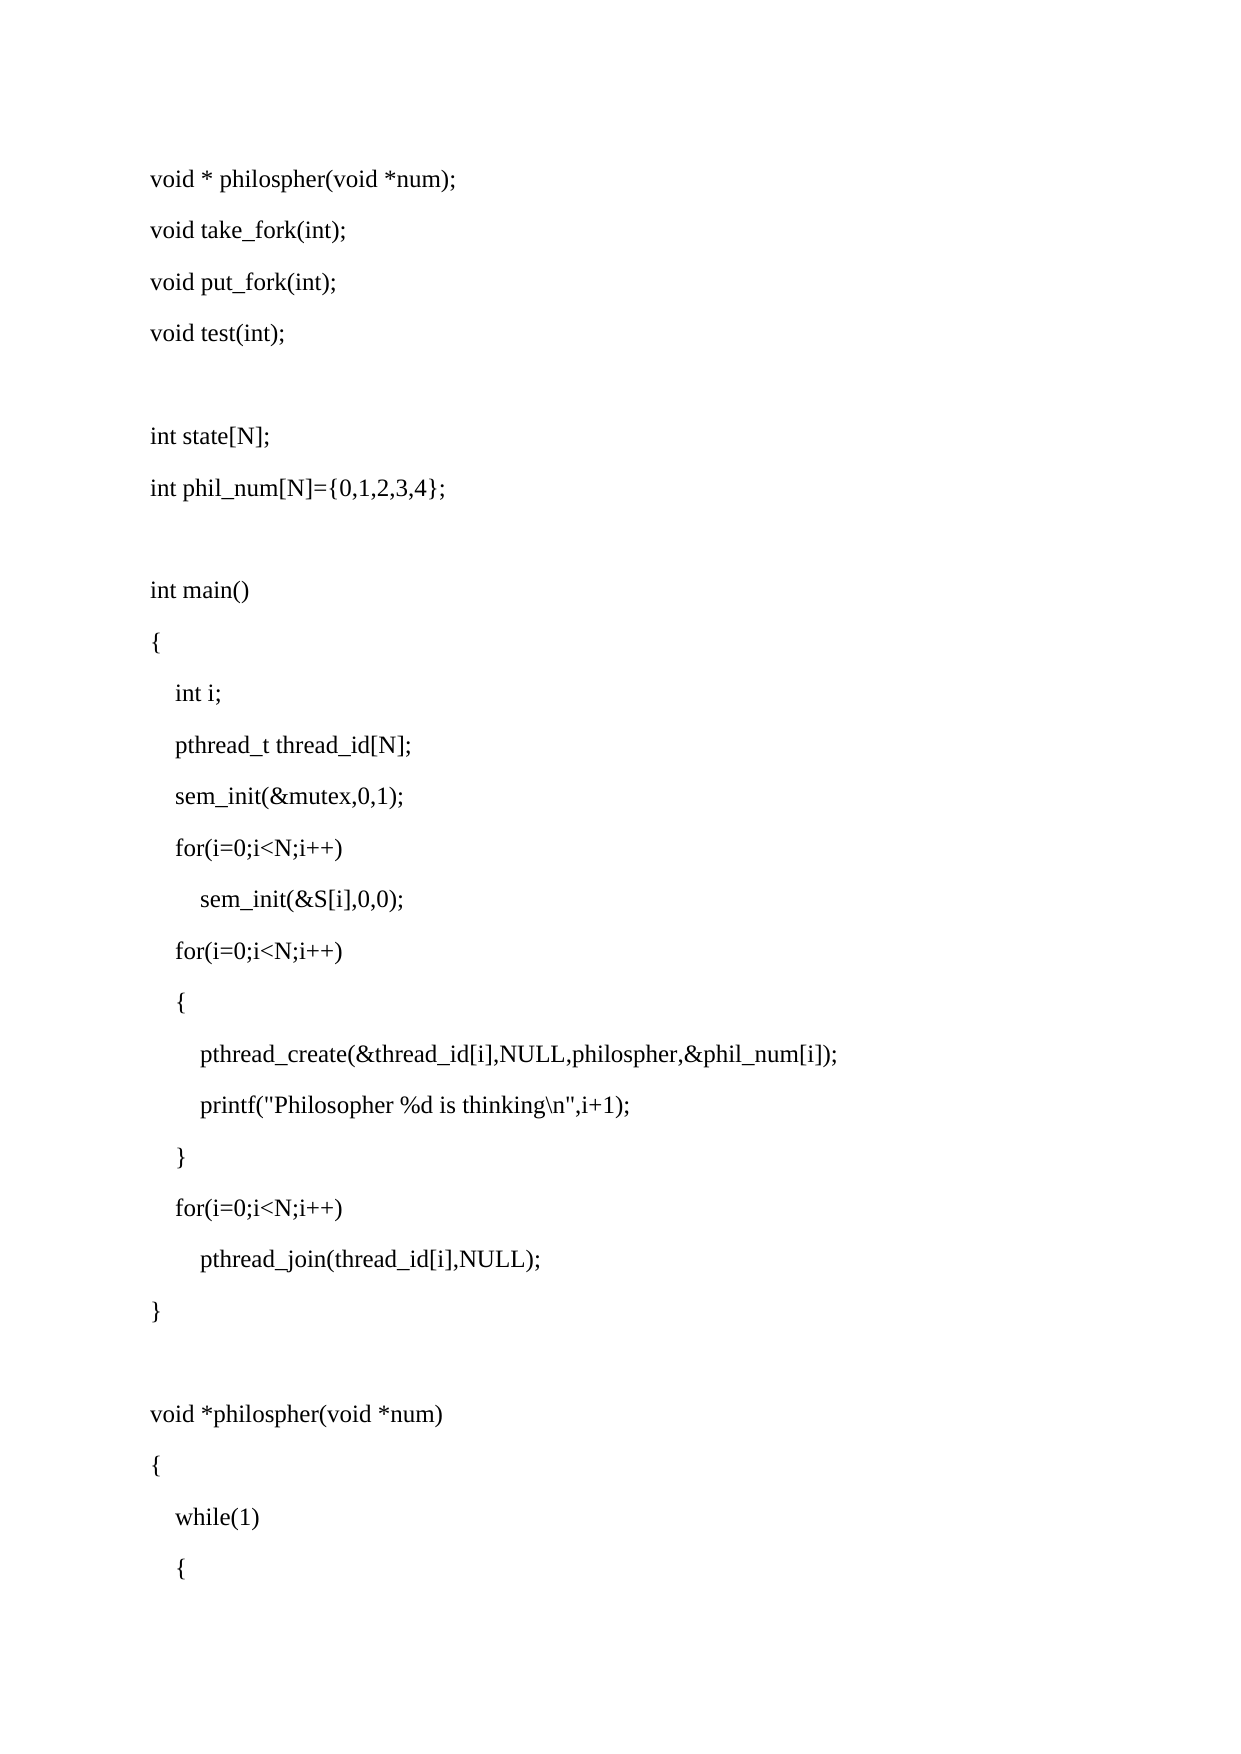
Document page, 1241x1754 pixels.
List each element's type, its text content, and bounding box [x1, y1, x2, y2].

text void put_fork(int); [150, 265, 1090, 297]
text { [150, 625, 1090, 658]
text pthread_t thread_id[N]; [150, 728, 1090, 761]
text } [150, 1294, 1090, 1327]
text int phil_num[N]={0,1,2,3,4}; [150, 471, 1090, 503]
text pthread_create(&thread_id[i],NULL,philospher,&phil_num[i]); [150, 1037, 1090, 1069]
text int main() [150, 574, 1090, 606]
text int state[N]; [150, 419, 1090, 452]
text printf("Philosopher %d is thinking\n",i+1); [150, 1088, 1090, 1121]
text for(i=0;i<N;i++) [150, 831, 1090, 863]
text void take_fork(int); [150, 213, 1090, 246]
text sem_init(&mutex,0,1); [150, 779, 1090, 812]
text void test(int); [150, 316, 1090, 349]
text while(1) [150, 1500, 1090, 1532]
text for(i=0;i<N;i++) [150, 934, 1090, 966]
text { [150, 985, 1090, 1018]
text { [150, 1448, 1090, 1481]
text sem_init(&S[i],0,0); [150, 882, 1090, 915]
text void *philospher(void *num) [150, 1397, 1090, 1429]
text pthread_join(thread_id[i],NULL); [150, 1243, 1090, 1275]
text { [150, 1551, 1090, 1584]
text int i; [150, 677, 1090, 709]
text for(i=0;i<N;i++) [150, 1191, 1090, 1224]
text } [150, 1140, 1090, 1172]
text void * philospher(void *num); [150, 162, 1090, 194]
